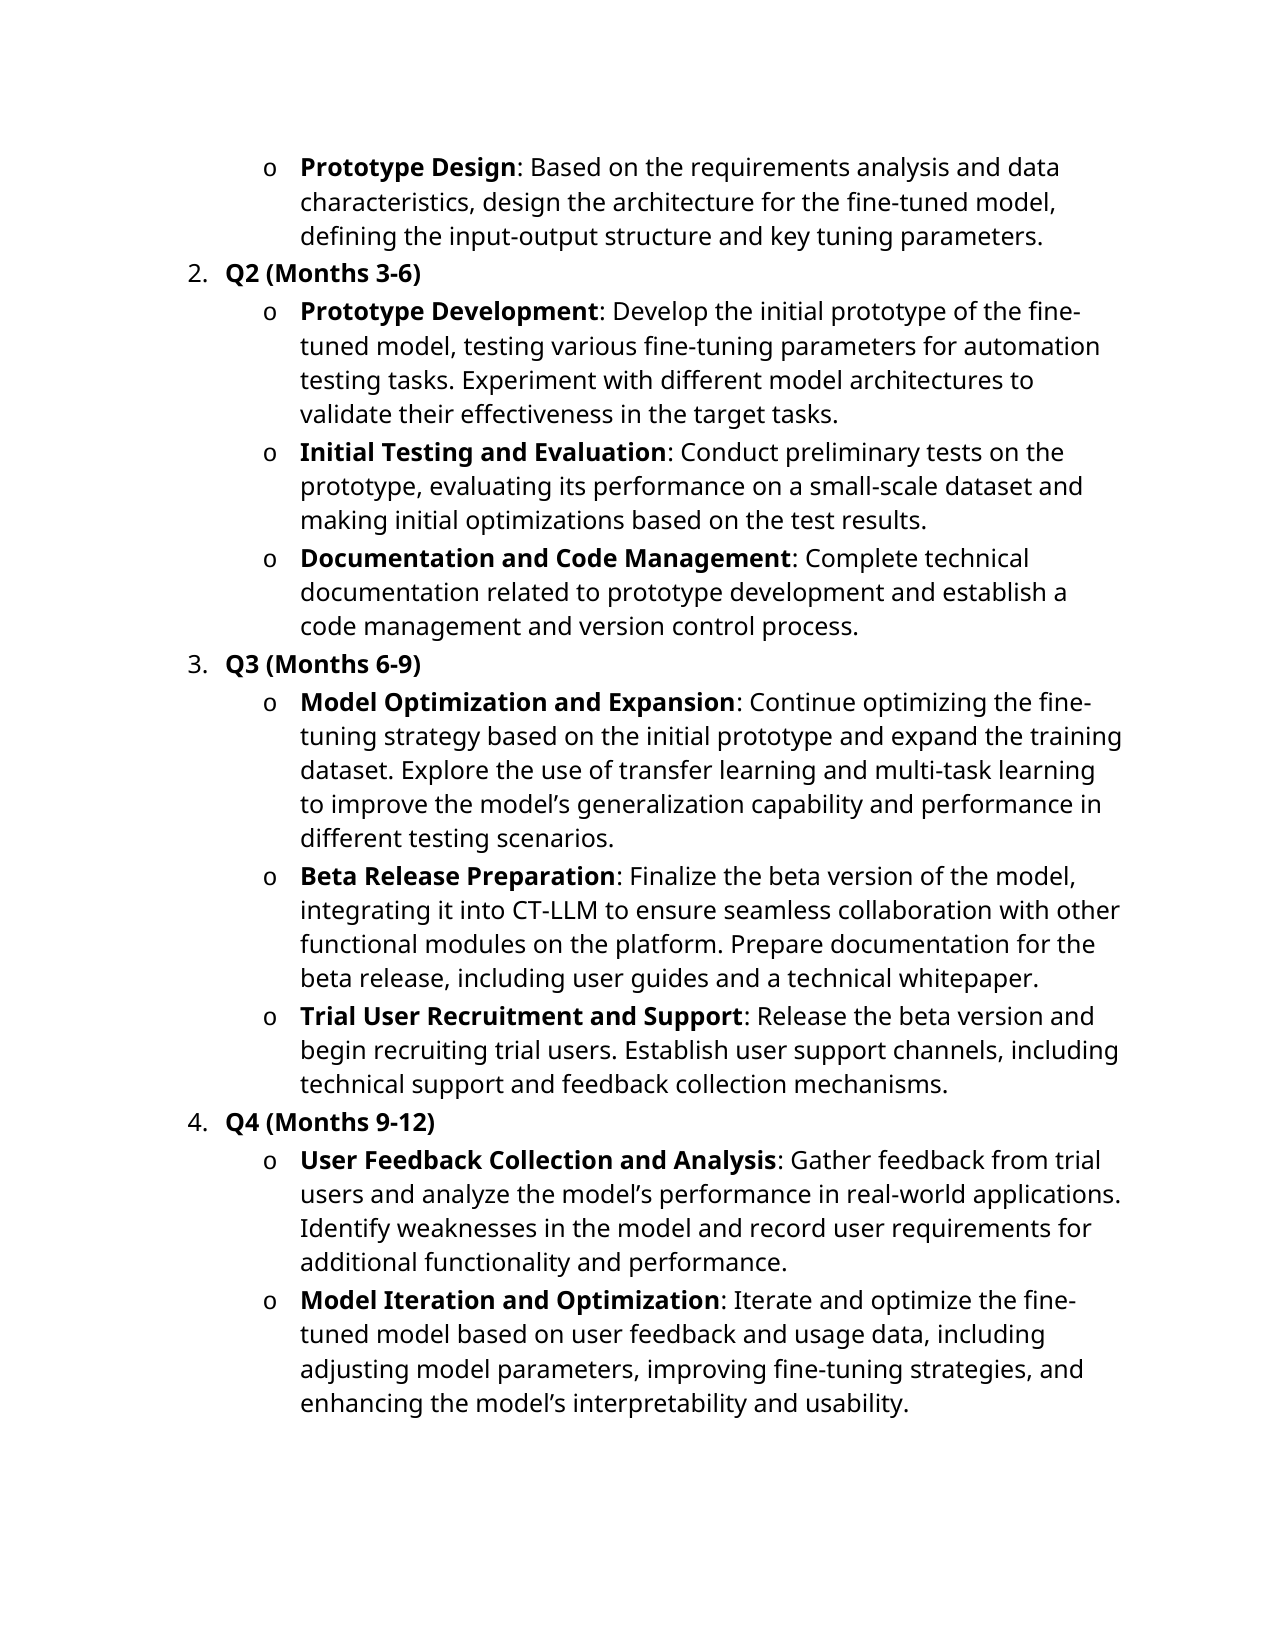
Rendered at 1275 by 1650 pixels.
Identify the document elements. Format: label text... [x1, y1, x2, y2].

list Q4 (Months 9-12) [187, 1105, 1125, 1139]
list User Feedback Collection and Analysis: Gather feedback from trial users and analyze the model’s performance in real-world applications. Identify weaknesses in the model and record user requirements for additional functionality and performance. [262, 1143, 1125, 1279]
list Beta Release Preparation: Finalize the beta version of the model, integrating it into CT-LLM to ensure seamless collaboration with other functional modules on the platform. Prepare documentation for the beta release, including user guides and a technical whitepaper. [262, 858, 1125, 995]
list Trial User Recruitment and Support: Release the beta version and begin recruiting trial users. Establish user support channels, including technical support and feedback collection mechanisms. [262, 999, 1125, 1101]
list Documentation and Code Management: Complete technical documentation related to prototype development and establish a code management and version control process. [262, 540, 1125, 643]
list Q3 (Months 6-9) [187, 646, 1125, 681]
list Model Optimization and Expansion: Continue optimizing the fine-tuning strategy based on the initial prototype and expand the training dataset. Explore the use of transfer learning and multi-task learning to improve the model’s generalization capability and performance in different testing scenarios. [262, 684, 1125, 855]
list Model Iteration and Optimization: Iterate and optimize the fine-tuned model based on user feedback and usage data, including adjusting model parameters, improving fine-tuning strategies, and enhancing the model’s interpretability and usability. [262, 1283, 1125, 1419]
list Initial Testing and Evaluation: Conduct preliminary tests on the prototype, evaluating its performance on a small-scale dataset and making initial optimizations based on the test results. [262, 434, 1125, 537]
list Q2 (Months 3-6) [187, 256, 1125, 290]
list Prototype Design: Based on the requirements analysis and data characteristics, design the architecture for the fine-tuned model, defining the input-output structure and key tuning parameters. [262, 150, 1125, 252]
list Prototype Development: Develop the initial prototype of the fine-tuned model, testing various fine-tuning parameters for automation testing tasks. Experiment with different model architectures to validate their effectiveness in the target tasks. [262, 294, 1125, 430]
